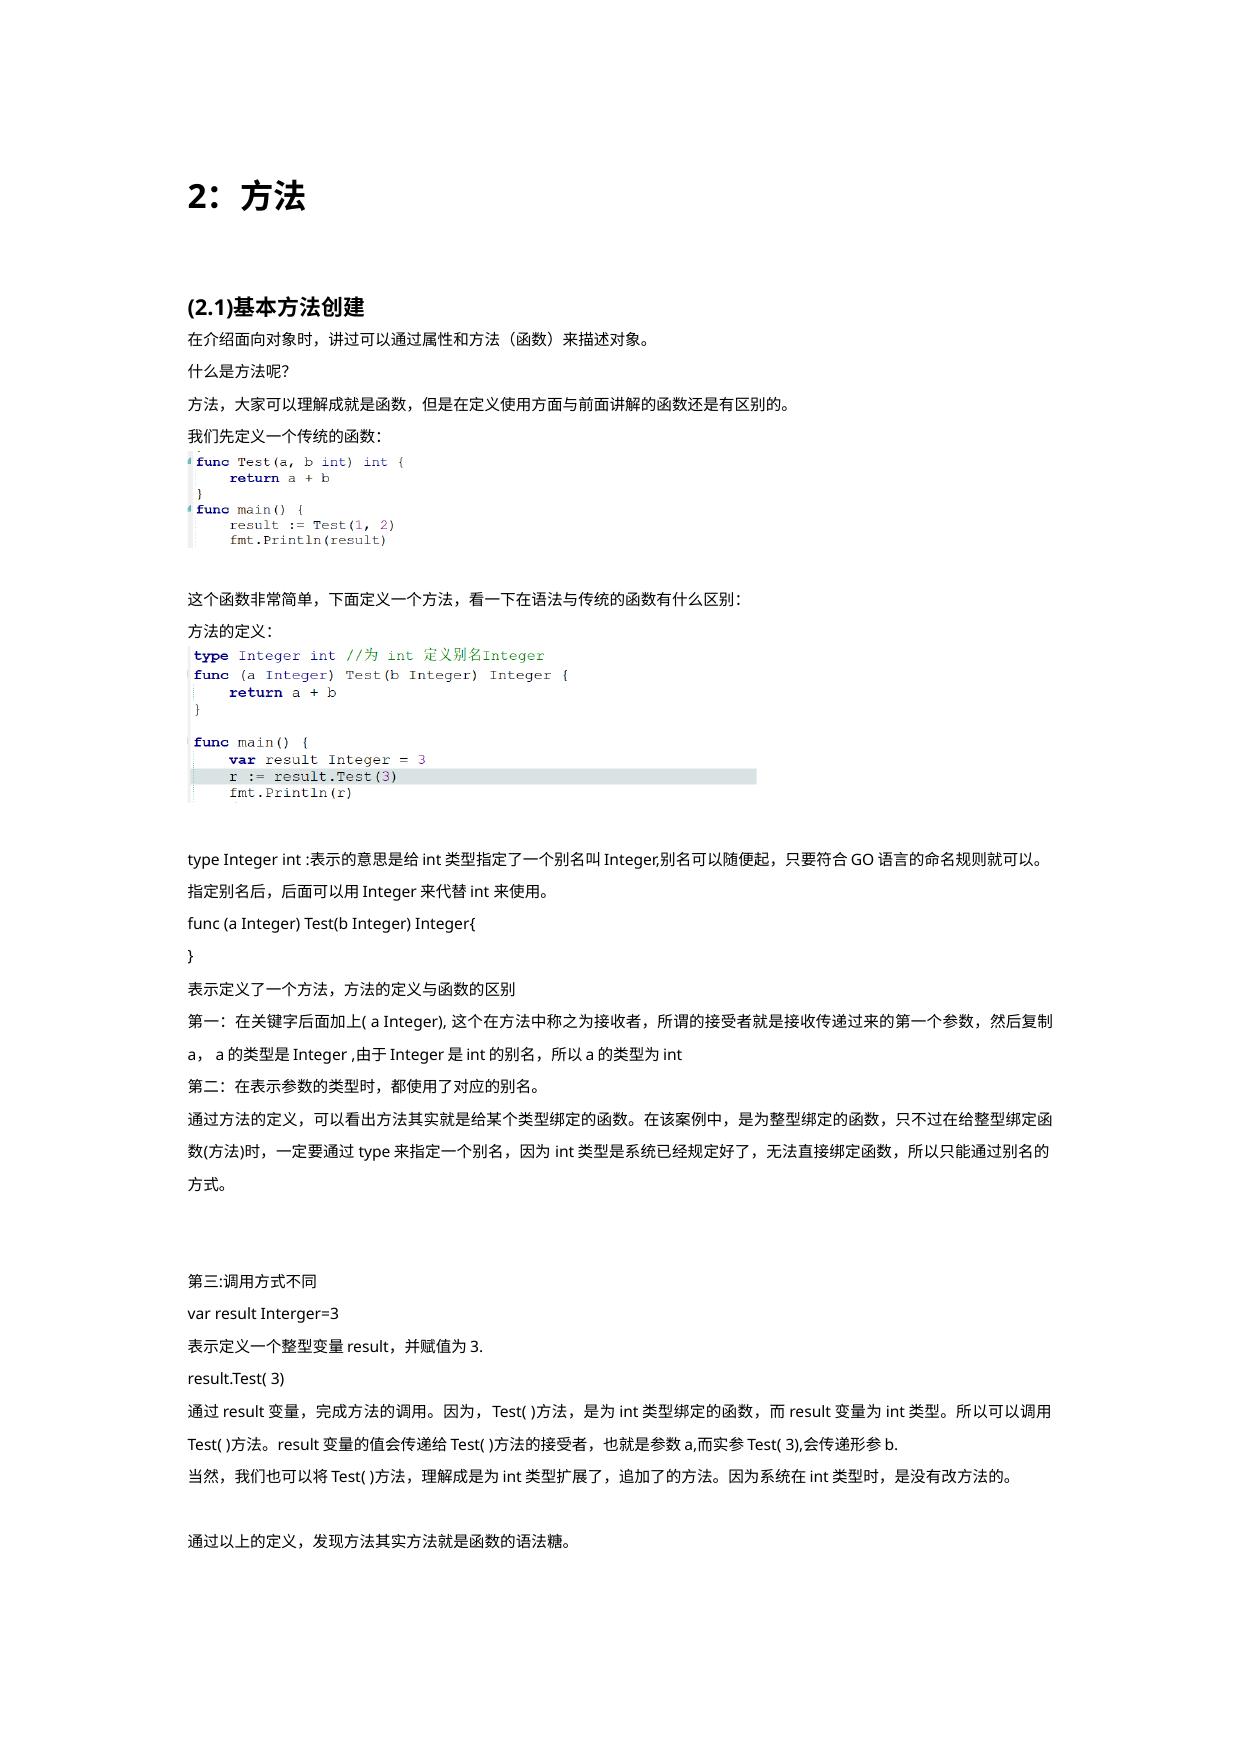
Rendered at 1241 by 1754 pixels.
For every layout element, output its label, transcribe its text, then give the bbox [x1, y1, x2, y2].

picture [187, 646, 757, 803]
text result.Test( 3) [187, 1362, 1053, 1394]
text 什么是方法呢？ [187, 354, 1053, 387]
subtitle 2：方法 [187, 162, 1053, 227]
text var result Interger=3 [187, 1297, 1053, 1329]
text 方法的定义： [187, 614, 1053, 647]
text 通过方法的定义，可以看出方法其实就是给某个类型绑定的函数。在该案例中，是为整型绑定的函数，只不过在给整型绑定函数(方法)时，一定要通过type来指定一个别名，因为int类型是系统已经规定好了，无法直接绑定函数，所以只能通过别名的方式。 [187, 1102, 1053, 1199]
text 第三:调用方式不同 [187, 1264, 1053, 1297]
text func (a Integer) Test(b Integer) Integer{ } [187, 907, 1053, 972]
text 指定别名后，后面可以用Integer来代替int 来使用。 [187, 874, 1053, 907]
text 通过result变量，完成方法的调用。因为，Test( )方法，是为int类型绑定的函数，而result变量为int类型。所以可以调用Test( )方法。result变量的值会传递给Test( )方法的接受者，也就是参数a,而实参Test( 3),会传递形参b. [187, 1394, 1053, 1459]
text 第一：在关键字后面加上( a Integer), 这个在方法中称之为接收者，所谓的接受者就是接收传递过来的第一个参数，然后复制a， a的类型是Integer ,由于Integer是int的别名，所以a的类型为int [187, 1004, 1053, 1069]
text (2.1)基本方法创建 [187, 289, 1053, 322]
text 方法，大家可以理解成就是函数，但是在定义使用方面与前面讲解的函数还是有区别的。 [187, 387, 1053, 419]
text 我们先定义一个传统的函数： [187, 419, 1053, 452]
text type Integer int :表示的意思是给int类型指定了一个别名叫Integer,别名可以随便起，只要符合GO语言的命名规则就可以。 [187, 842, 1053, 874]
text 表示定义了一个方法，方法的定义与函数的区别 [187, 972, 1053, 1004]
picture [187, 451, 506, 548]
text 这个函数非常简单，下面定义一个方法，看一下在语法与传统的函数有什么区别： [187, 582, 1053, 614]
text 表示定义一个整型变量result，并赋值为3. [187, 1329, 1053, 1362]
text 第二：在表示参数的类型时，都使用了对应的别名。 [187, 1069, 1053, 1102]
text 在介绍面向对象时，讲过可以通过属性和方法（函数）来描述对象。 [187, 322, 1053, 354]
text 当然，我们也可以将Test( )方法，理解成是为int类型扩展了，追加了的方法。因为系统在int类型时，是没有改方法的。 [187, 1459, 1053, 1492]
text 通过以上的定义，发现方法其实方法就是函数的语法糖。 [187, 1524, 1053, 1557]
